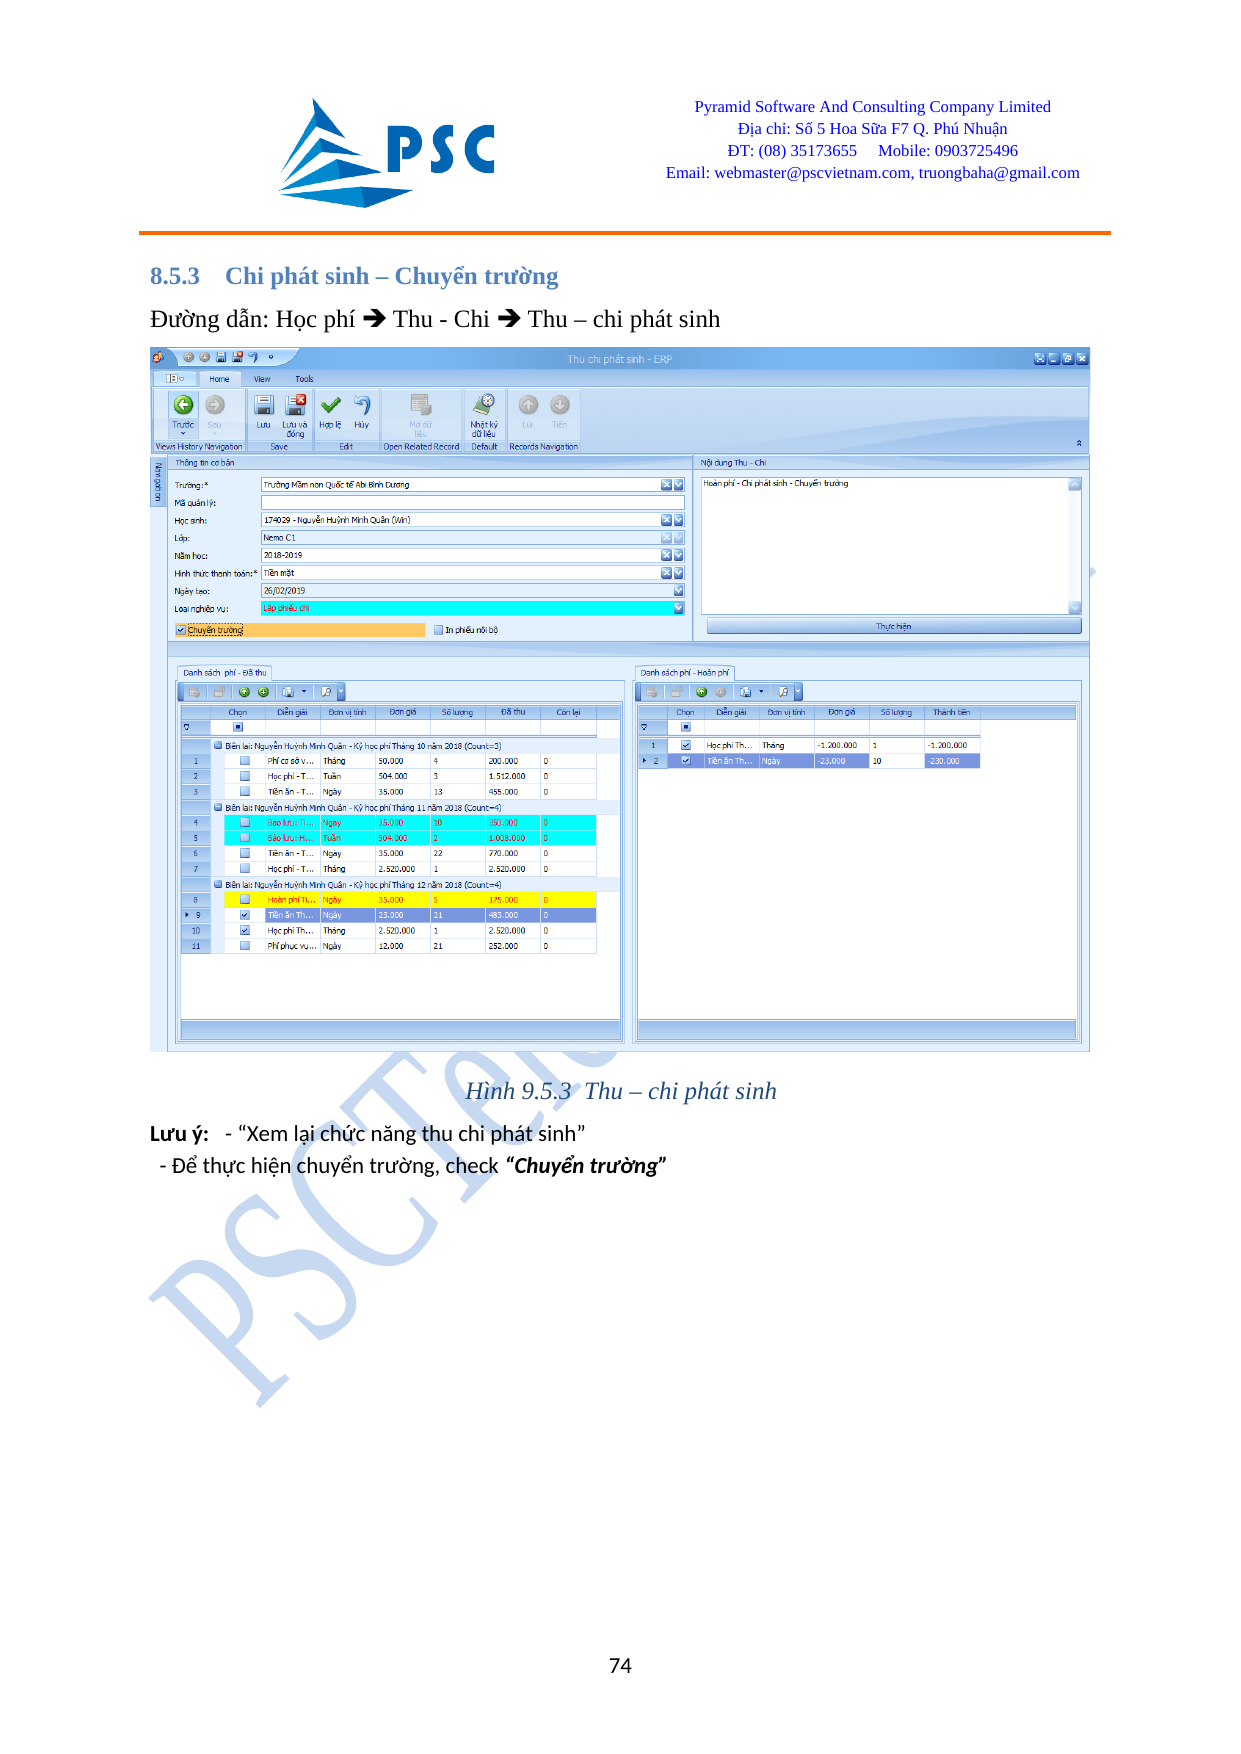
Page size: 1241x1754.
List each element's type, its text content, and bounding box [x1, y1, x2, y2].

picture [150, 347, 1091, 1052]
text Đường dẫn: Học phí Thu - Chi Thu – chi phát sinh [150, 304, 1092, 333]
picture [275, 93, 498, 213]
subtitle Chi phát sinh – Chuyển trường [150, 261, 1092, 290]
text Hình 9.5.3 Thu – chi phát sinh [150, 1076, 1092, 1105]
text Lưu ý: - “Xem lại chức năng thu chi phát sinh” - Để thực hiện chuyển trường, check “Chuyển trường” [150, 1119, 1090, 1180]
